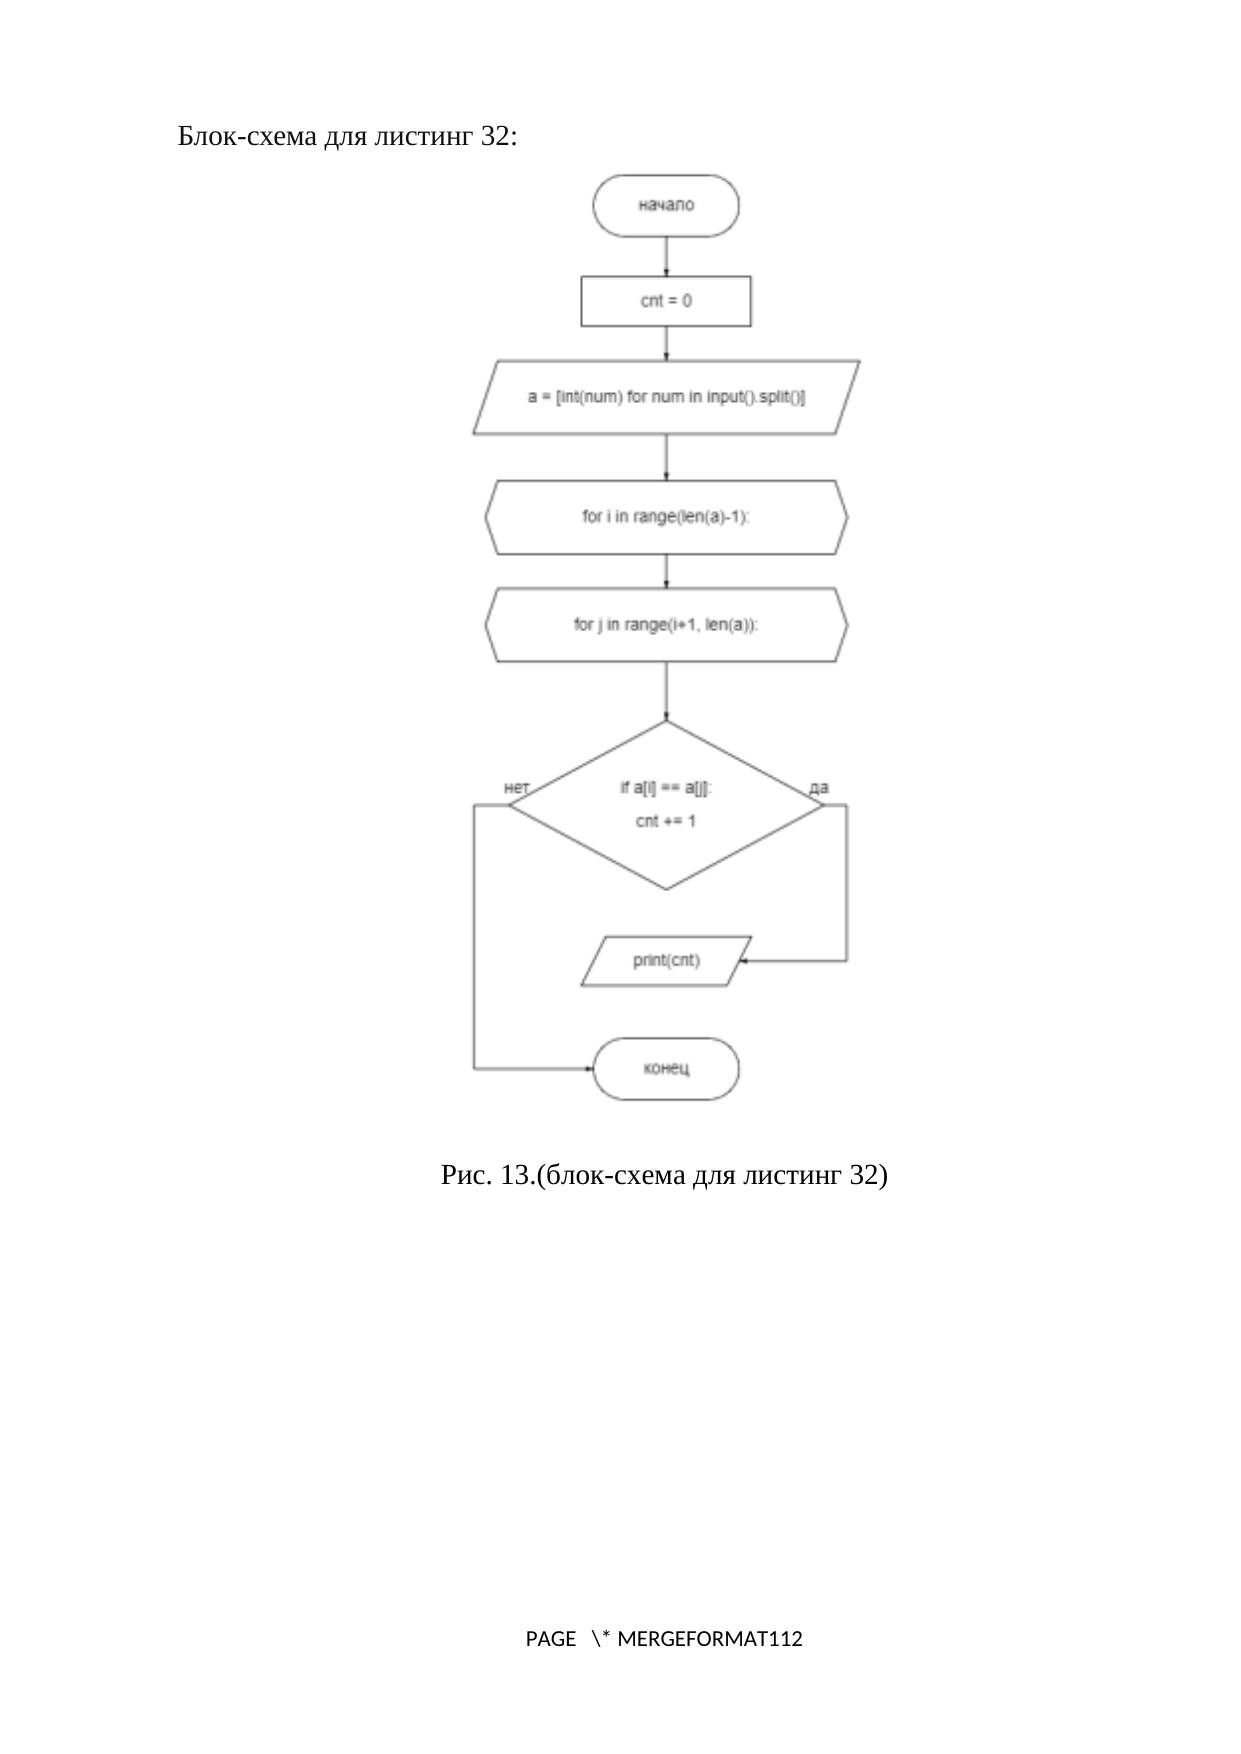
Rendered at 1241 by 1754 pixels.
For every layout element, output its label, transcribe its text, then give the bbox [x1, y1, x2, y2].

text Блок-схема для листинг 32: [177, 118, 1152, 152]
picture [401, 151, 928, 1133]
text Рис. 13.(блок-схема для листинг 32) [177, 1157, 1152, 1191]
